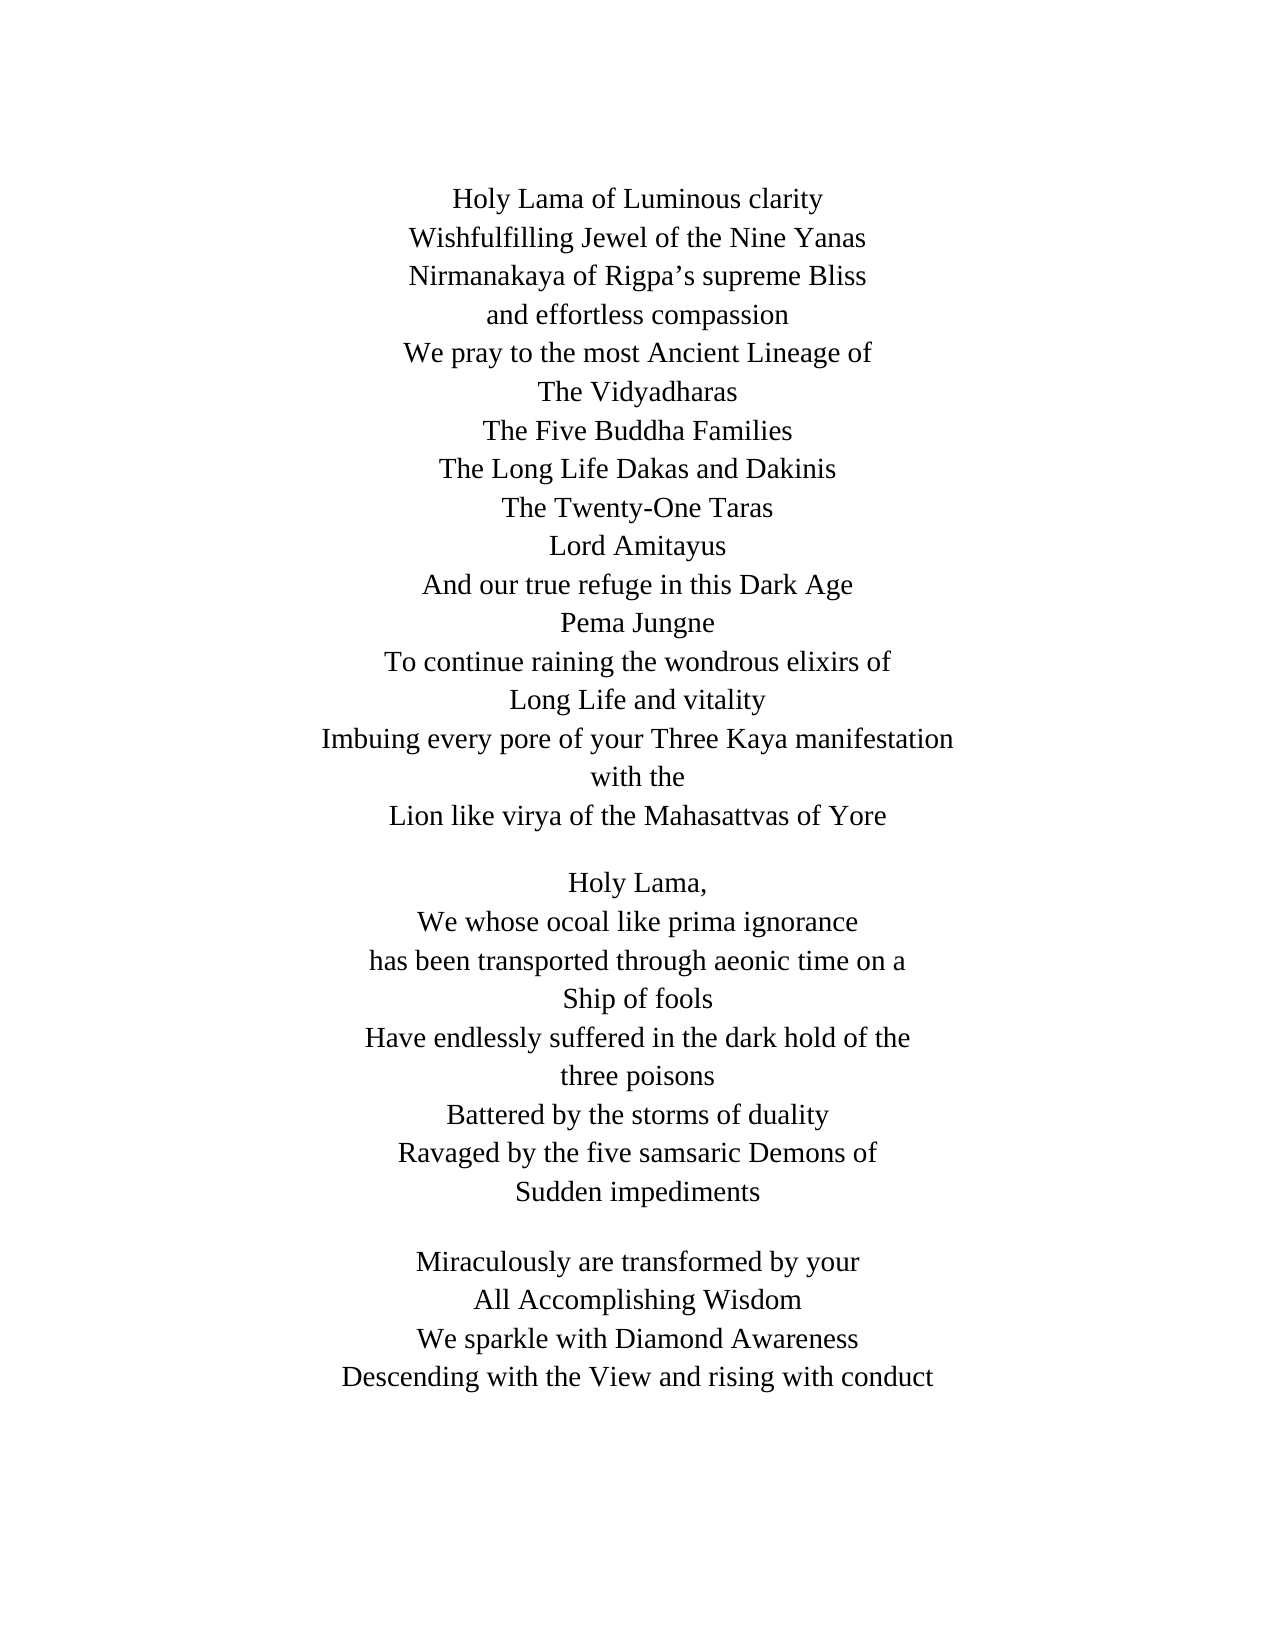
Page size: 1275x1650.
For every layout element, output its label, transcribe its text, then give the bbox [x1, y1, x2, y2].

text The Five Buddha Families [150, 413, 1125, 446]
text The Twenty-One Taras [150, 490, 1125, 523]
text And our true refuge in this Dark Age [150, 567, 1125, 600]
text The Long Life Dakas and Dakinis [150, 451, 1125, 485]
text Pema Jungne [150, 605, 1125, 639]
text Lion like virya of the Mahasattvas of Yore [150, 798, 1125, 862]
text Ravaged by the five samsaric Demons of [150, 1135, 1125, 1169]
text Holy Lama of Luminous clarity [150, 181, 1125, 215]
text Long Life and vitality [150, 682, 1125, 716]
text Holy Lama, [150, 866, 1125, 899]
text and effortless compassion [150, 297, 1125, 331]
text Nirmanakaya of Rigpa’s supreme Bliss [150, 258, 1125, 292]
text All Accomplishing Wisdom [150, 1282, 1125, 1316]
text Imbuing every pore of your Three Kaya manifestation [150, 721, 1125, 754]
text Lord Amitayus [150, 528, 1125, 562]
text The Vidyadharas [150, 374, 1125, 408]
text To continue raining the wondrous elixirs of [150, 644, 1125, 677]
text Battered by the storms of duality [150, 1097, 1125, 1130]
text Wishfulfilling Jewel of the Nine Yanas [150, 220, 1125, 253]
text We whose ocoal like prima ignorance [150, 904, 1125, 938]
text Descending with the View and rising with conduct [150, 1359, 1125, 1393]
text Have endlessly suffered in the dark hold of the [150, 1020, 1125, 1053]
text We pray to the most Ancient Lineage of [150, 336, 1125, 369]
text three poisons [150, 1058, 1125, 1092]
text Ship of fools [150, 981, 1125, 1015]
text with the [150, 759, 1125, 793]
text Sudden impediments [150, 1174, 1125, 1207]
text has been transported through aeonic time on a [150, 943, 1125, 976]
text We sparkle with Diamond Awareness [150, 1321, 1125, 1354]
text Miraculously are transformed by your [150, 1244, 1125, 1277]
